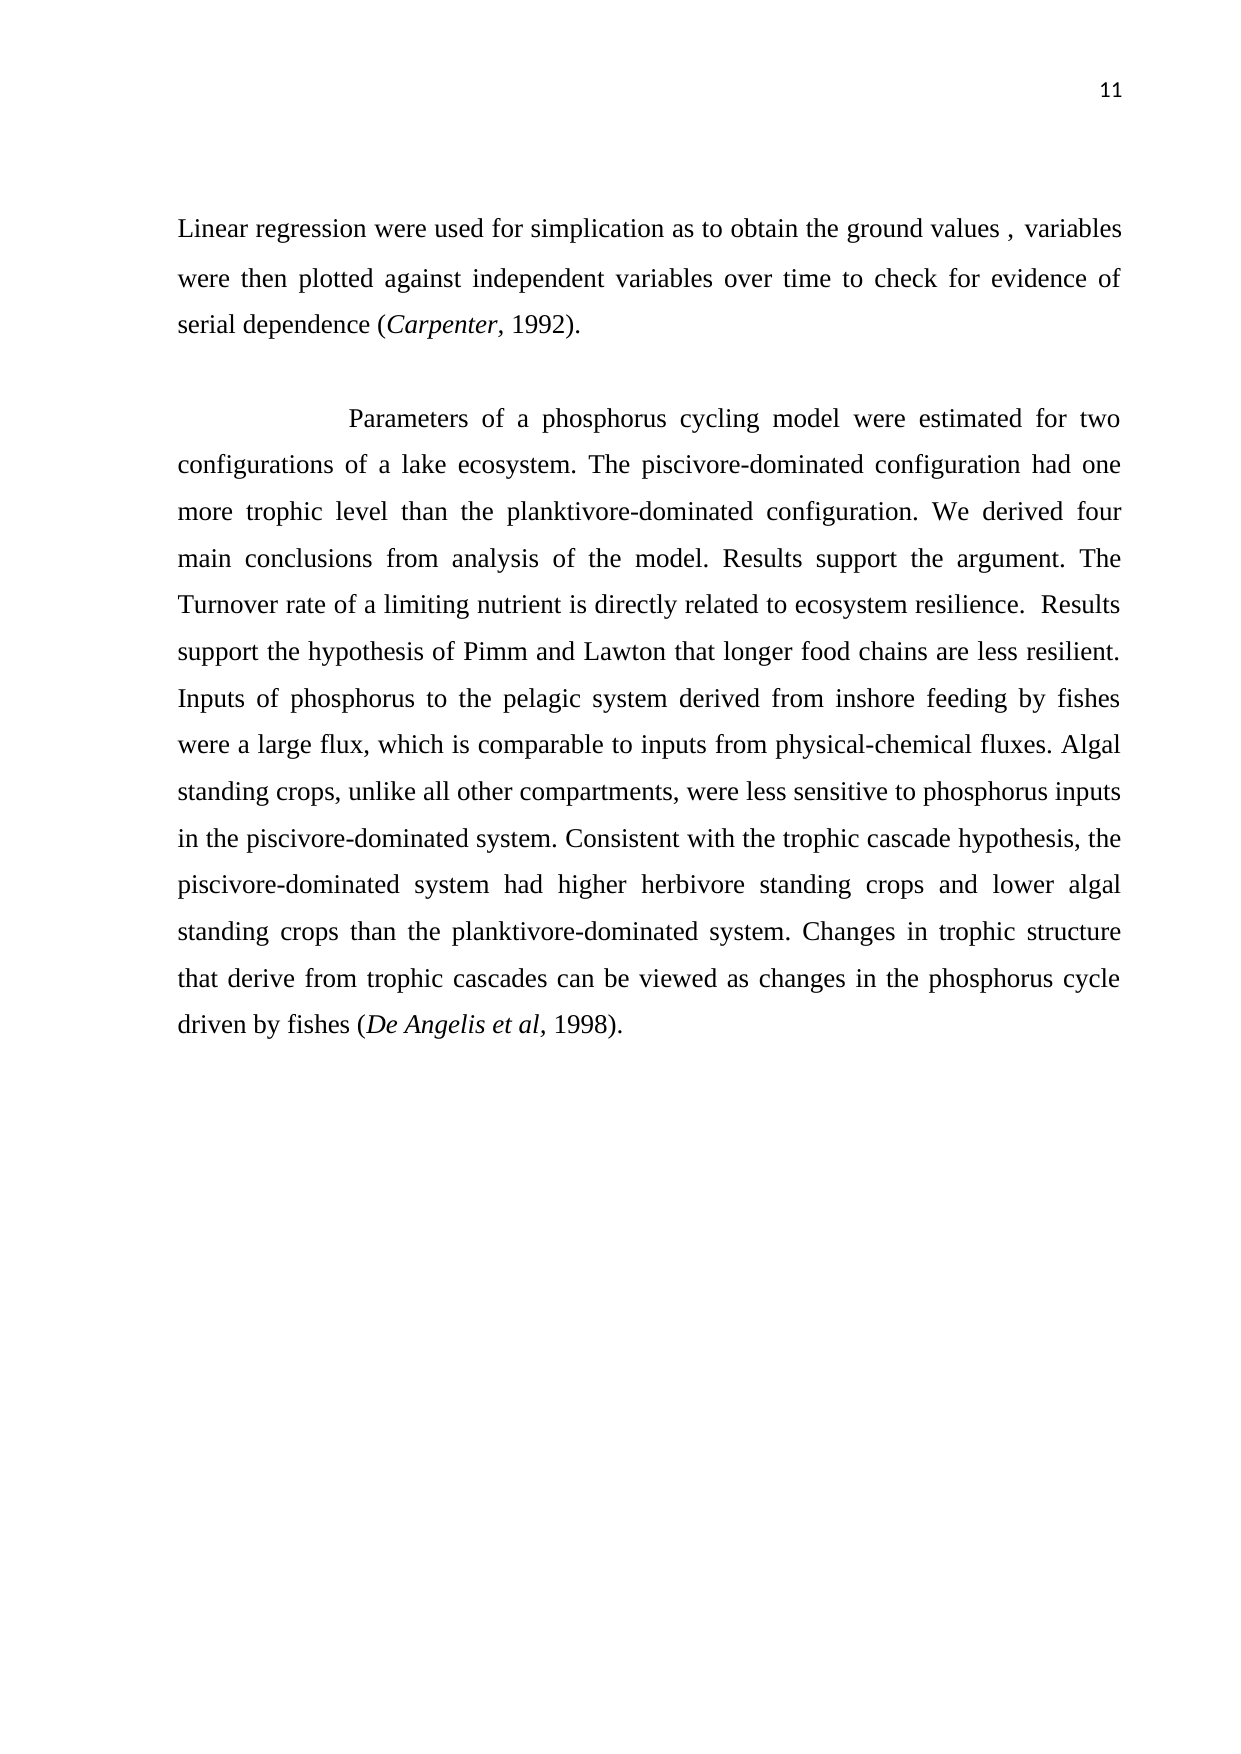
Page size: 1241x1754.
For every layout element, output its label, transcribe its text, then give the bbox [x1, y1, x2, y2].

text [177, 207, 1122, 340]
text Parameters of a phosphorus cycling model were estimated for two configurations of a lake ecosystem. The piscivore-dominated configuration had one more trophic level than the planktivore-dominated configuration. We derived four main conclusions from analysis of the model. Results support the argument. The Turnover rate of a limiting nutrient is directly related to ecosystem resilience. Results support the hypothesis of Pimm and Lawton that longer food chains are less resilient. Inputs of phosphorus to the pelagic system derived from inshore feeding by fishes were a large flux, which is comparable to inputs from physical-chemical fluxes. Algal standing crops, unlike all other compartments, were less sensitive to phosphorus inputs in the piscivore-dominated system. Consistent with the trophic cascade hypothesis, the piscivore-dominated system had higher herbivore standing crops and lower algal standing crops than the planktivore-dominated system. Changes in trophic structure that derive from trophic cascades can be viewed as changes in the phosphorus cycle driven by fishes (De Angelis et al, 1998). [177, 402, 1122, 1040]
